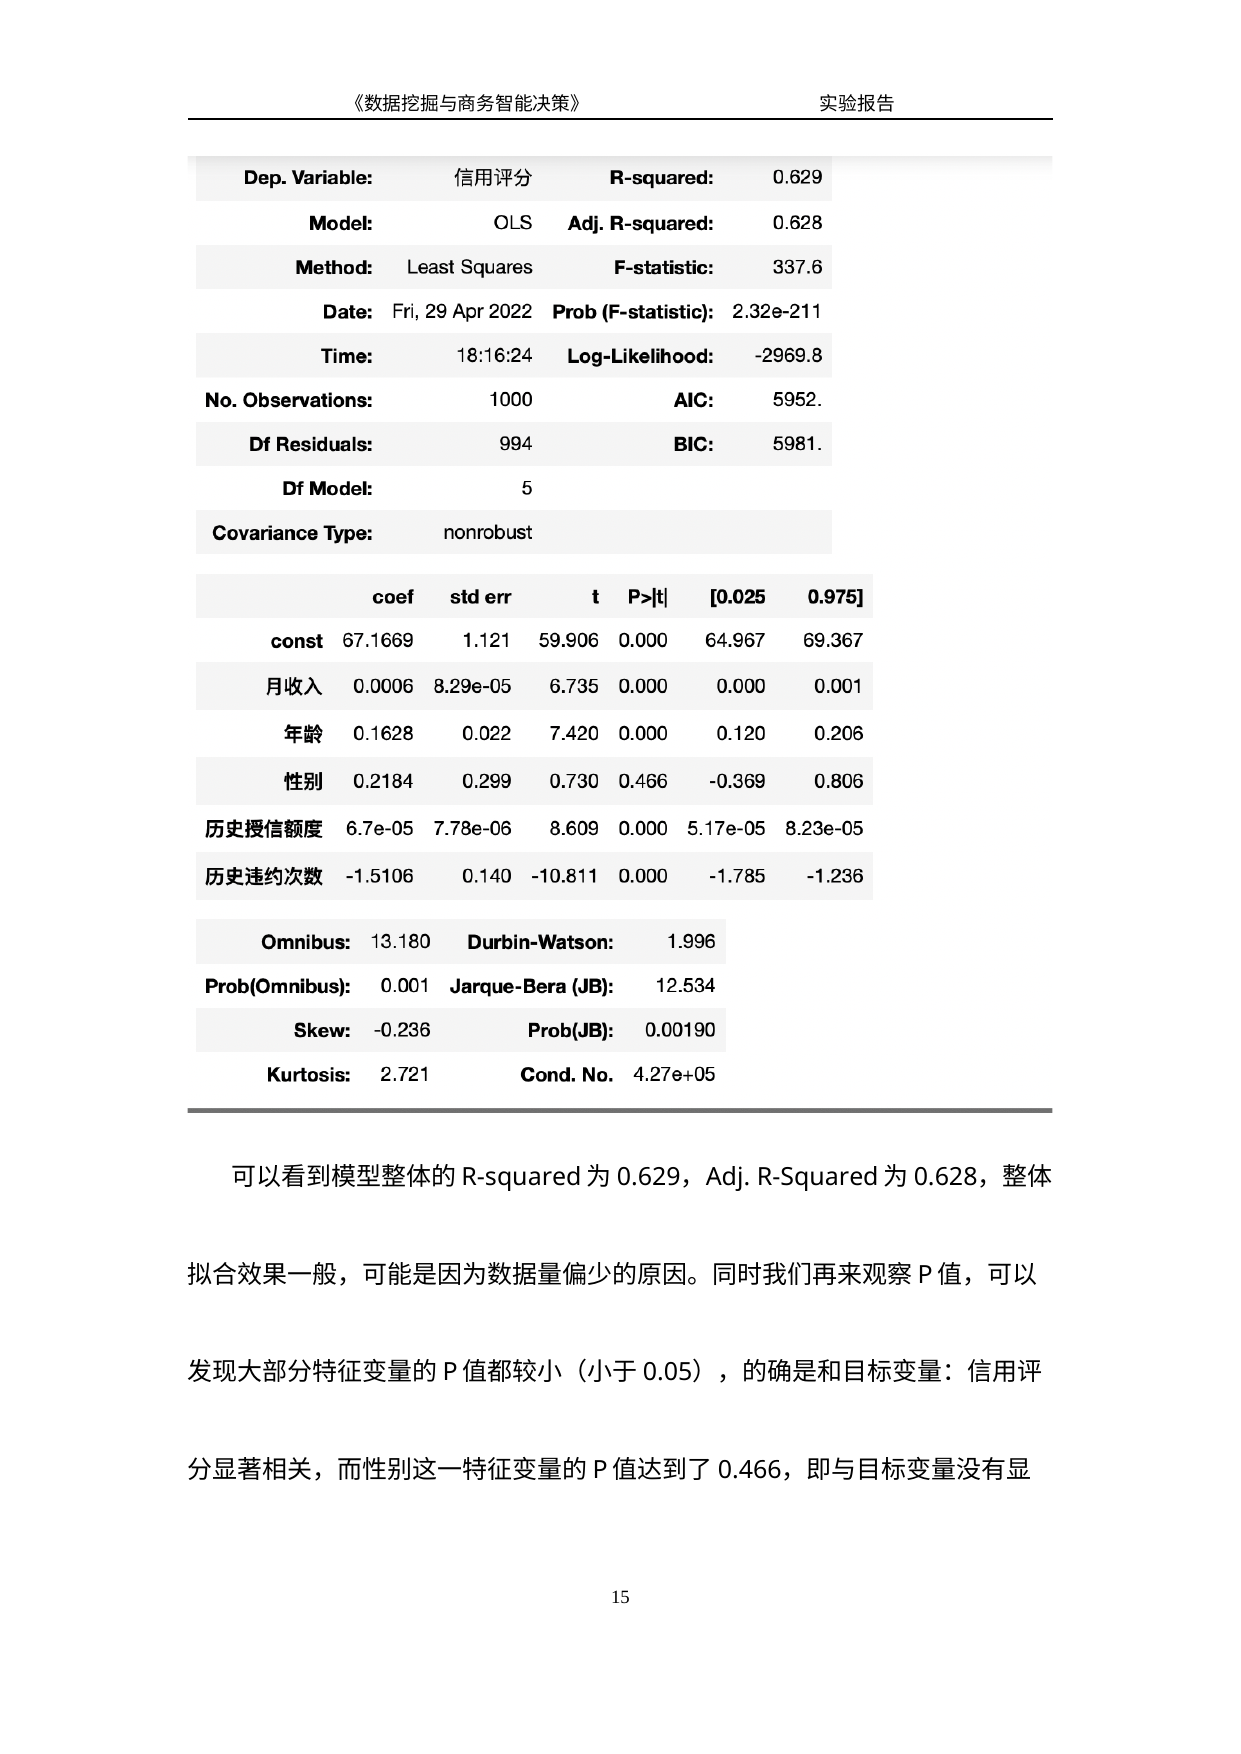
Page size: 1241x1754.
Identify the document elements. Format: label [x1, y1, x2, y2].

picture [187, 153, 1053, 1113]
text [187, 1142, 1053, 1500]
